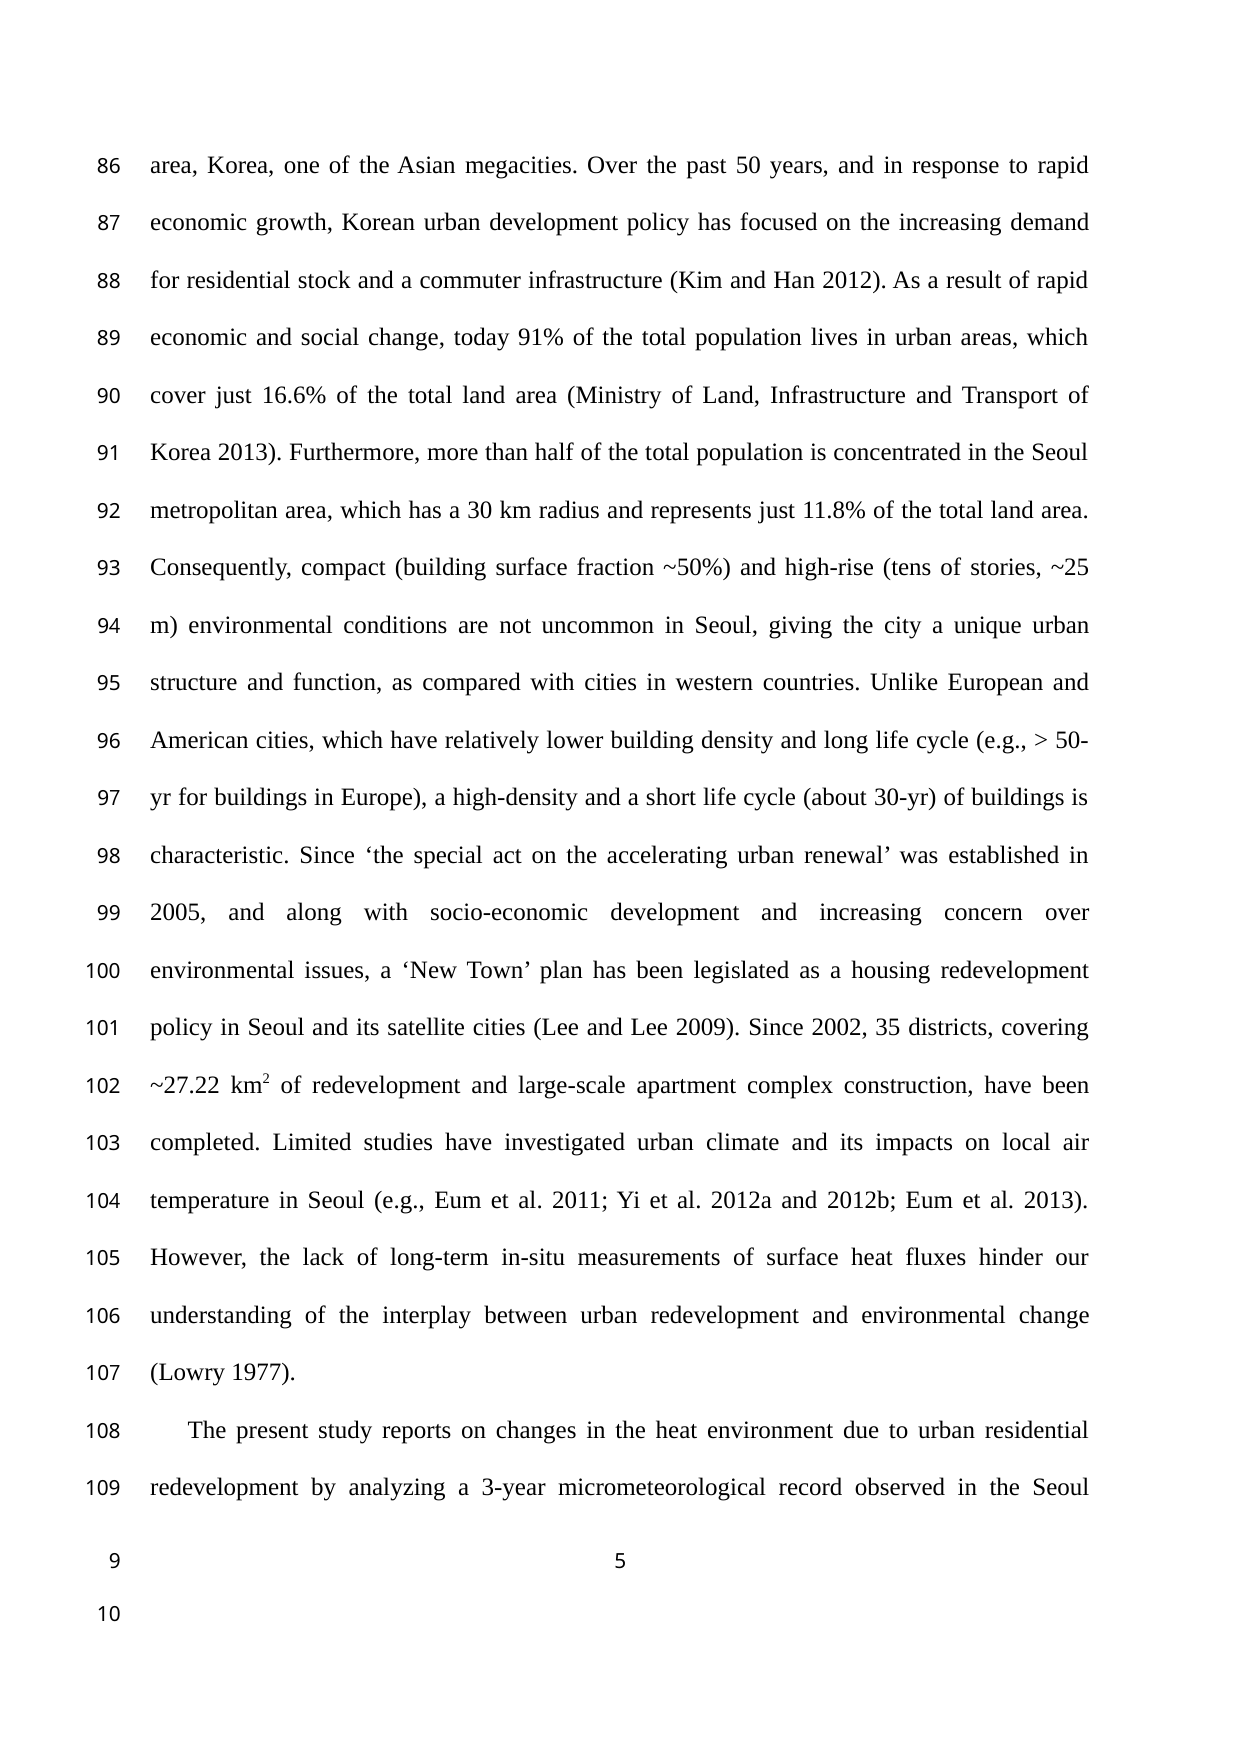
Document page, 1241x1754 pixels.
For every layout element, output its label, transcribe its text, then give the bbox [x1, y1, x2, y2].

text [150, 1415, 1090, 1501]
